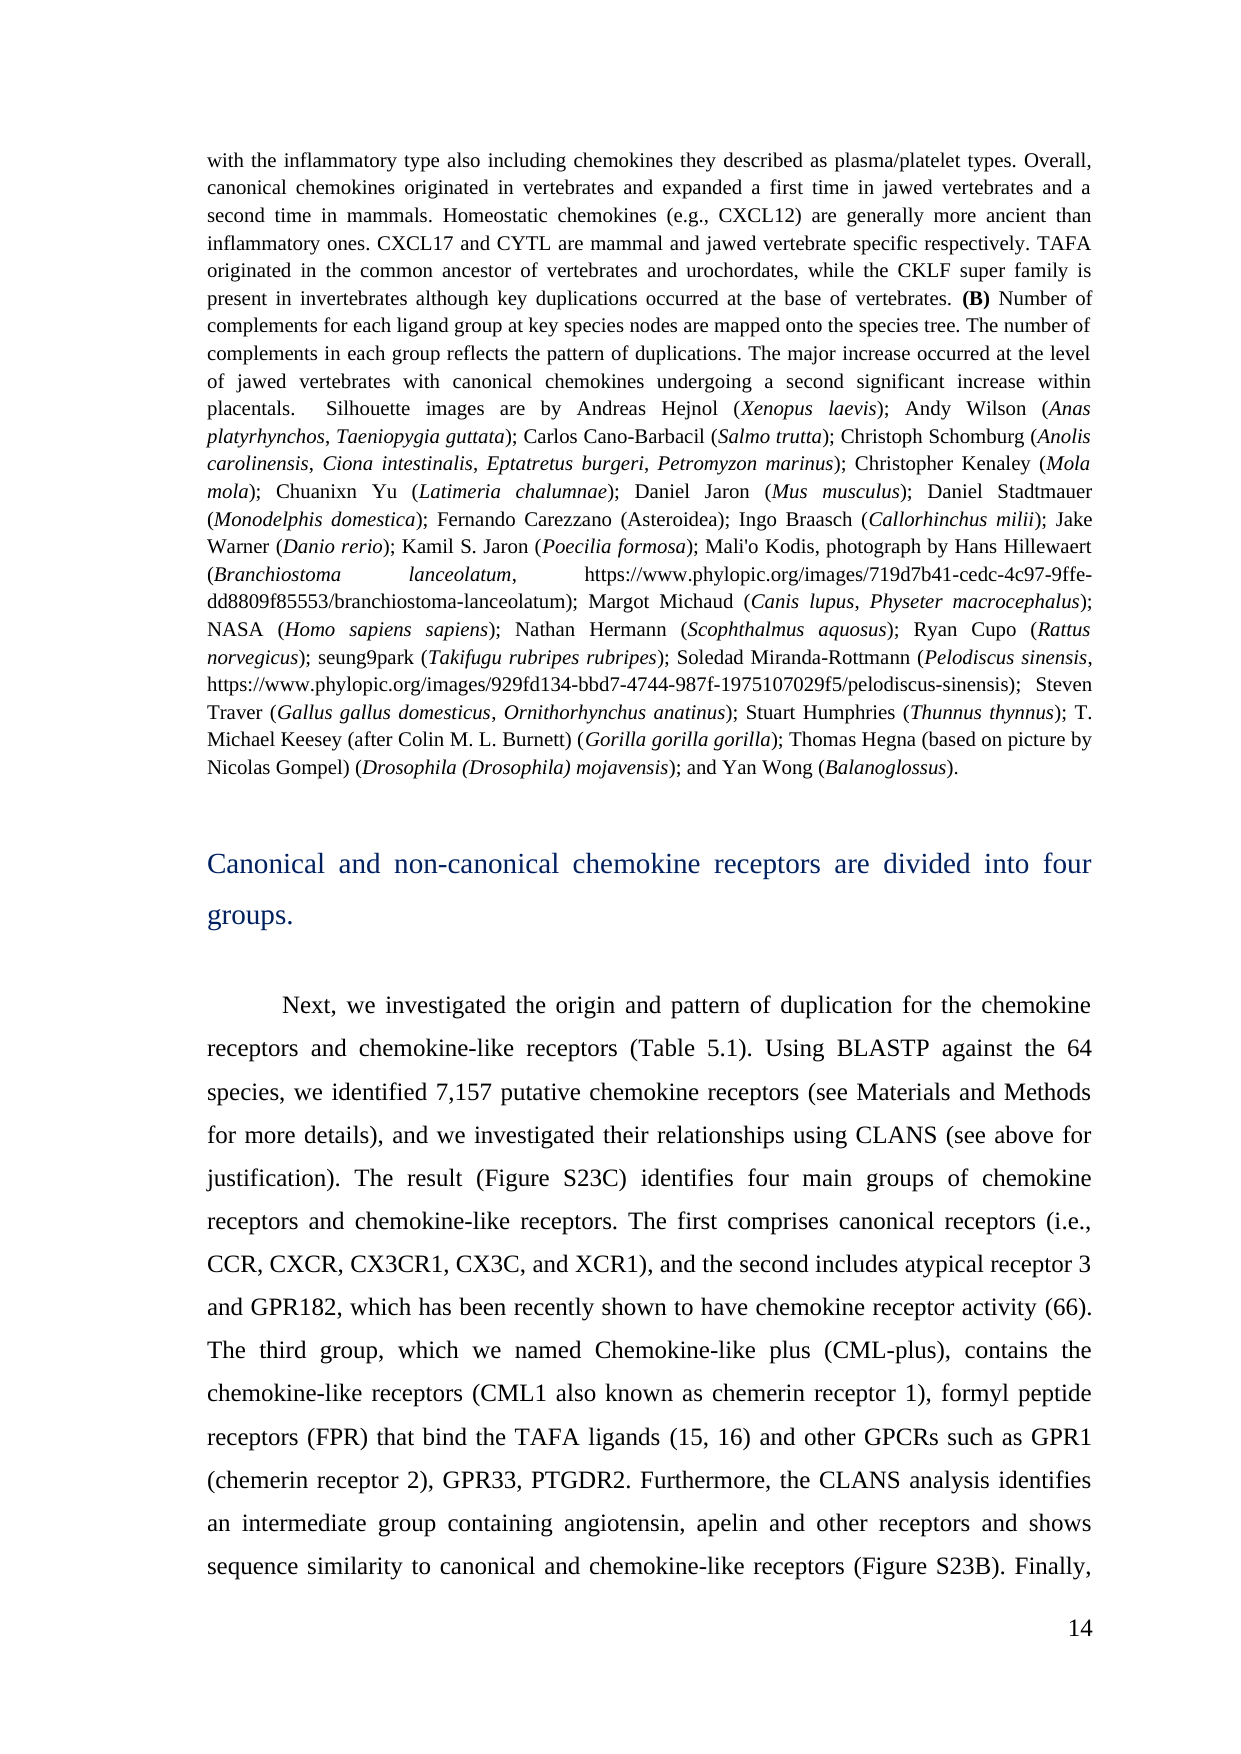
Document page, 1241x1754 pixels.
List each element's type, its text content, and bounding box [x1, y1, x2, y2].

text Canonical and non-canonical chemokine receptors are divided into four groups. [207, 847, 1092, 930]
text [207, 148, 1092, 779]
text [207, 990, 1092, 1580]
